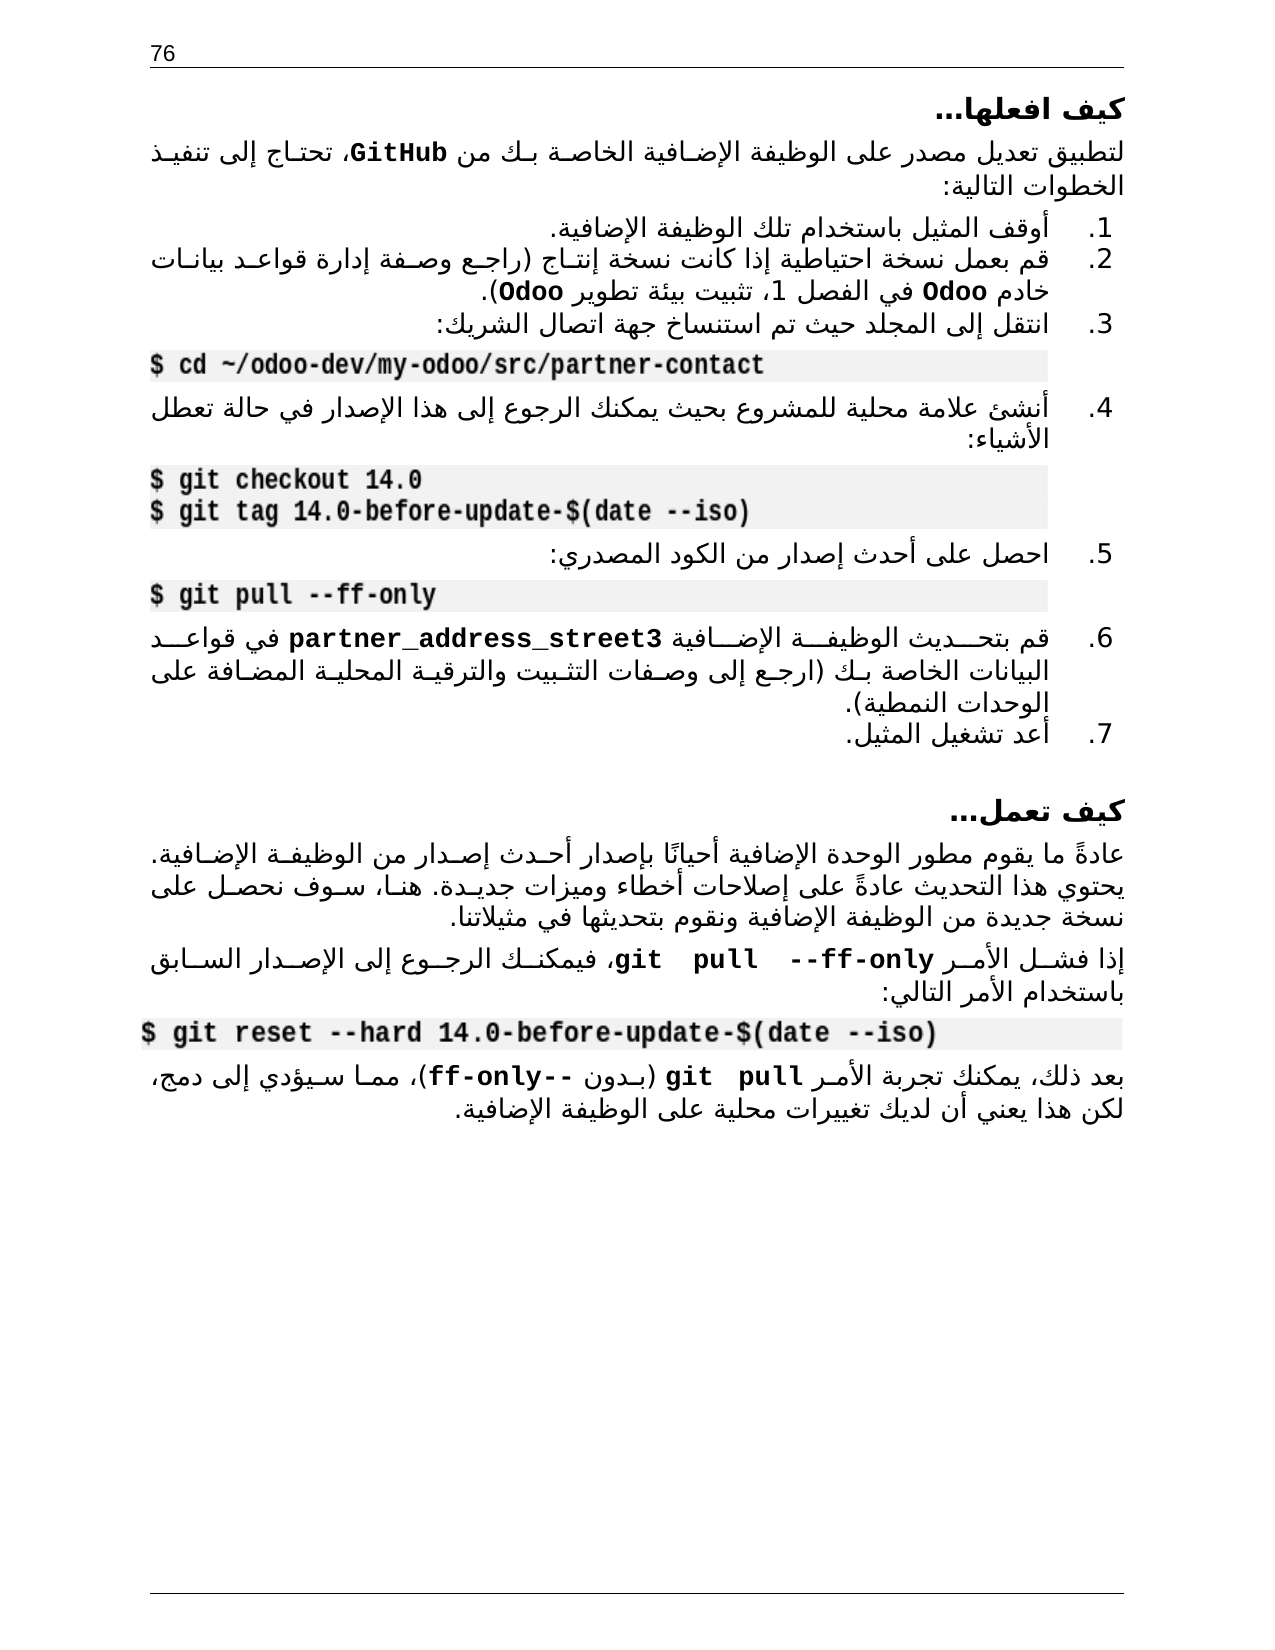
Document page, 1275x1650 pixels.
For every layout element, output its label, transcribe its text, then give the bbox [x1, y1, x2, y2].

text كيف افعلها… [150, 92, 1125, 126]
text إذا فشل الأمر git pull --ff-only، فيمكنك الرجوع إلى الإصدار السابق باستخدام الأمر التالي: [150, 943, 1125, 1008]
list قم بعمل نسخة احتياطية إذا كانت نسخة إنتاج (راجع وصفة إدارة قواعد بيانات خادم Odoo في الفصل 1، تثبيت بيئة تطوير Odoo). [150, 243, 1087, 308]
list احصل على أحدث إصدار من الكود المصدري: [150, 539, 1087, 570]
list أوقف المثيل باستخدام تلك الوظيفة الإضافية. [150, 212, 1087, 243]
list انتقل إلى المجلد حيث تم استنساخ جهة اتصال الشريك: [150, 308, 1087, 340]
list أعد تشغيل المثيل. [150, 719, 1087, 750]
list أنشئ علامة محلية للمشروع بحيث يمكنك الرجوع إلى هذا الإصدار في حالة تعطل الأشياء: [150, 392, 1087, 455]
text كيف تعمل… [150, 794, 1125, 828]
text بعد ذلك، يمكنك تجربة الأمر git pull (بدون --ff-only)، مما سيؤدي إلى دمج، لكن هذا يعني أن لديك تغييرات محلية على الوظيفة الإضافية. [150, 1060, 1125, 1125]
text عادةً ما يقوم مطور الوحدة الإضافية أحيانًا بإصدار أحدث إصدار من الوظيفة الإضافية. يحتوي هذا التحديث عادةً على إصلاحات أخطاء وميزات جديدة. هنا، سوف نحصل على نسخة جديدة من الوظيفة الإضافية ونقوم بتحديثها في مثيلاتنا. [150, 838, 1125, 933]
list قم بتحديث الوظيفة الإضافية partner_address_street3 في قواعد البيانات الخاصة بك (ارجع إلى وصفات التثبيت والترقية المحلية المضافة على الوحدات النمطية). [150, 622, 1087, 719]
text لتطبيق تعديل مصدر على الوظيفة الإضافية الخاصة بك من GitHub، تحتاج إلى تنفيذ الخطوات التالية: [150, 137, 1125, 202]
